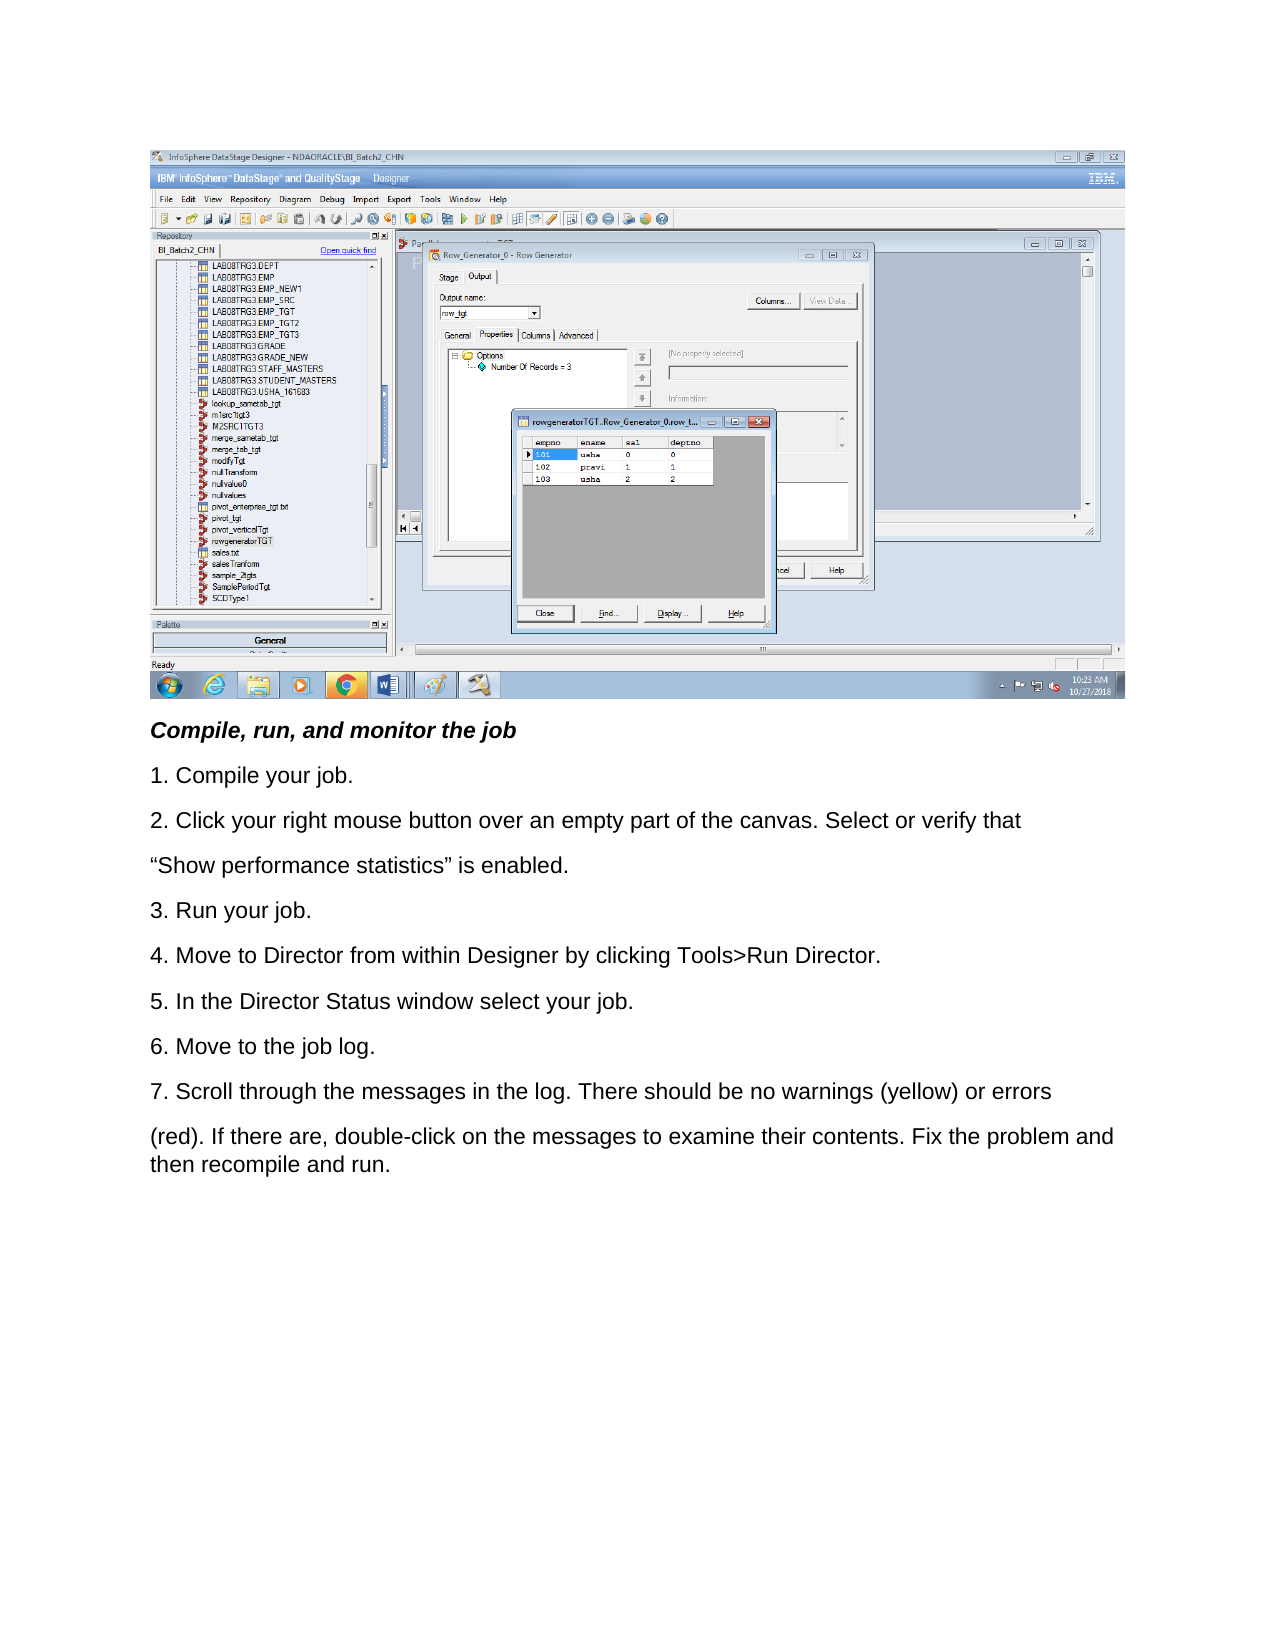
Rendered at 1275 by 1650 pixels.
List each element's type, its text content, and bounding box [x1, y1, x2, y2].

text 7. Scroll through the messages in the log. There should be no warnings (yellow) or errors [150, 1078, 1125, 1104]
text 3. Run your job. [150, 897, 1125, 924]
text 1. Compile your job. [150, 762, 1125, 788]
text 6. Move to the job log. [150, 1033, 1125, 1059]
picture [150, 150, 1125, 699]
text “Show performance statistics” is enabled. [150, 852, 1125, 879]
text (red). If there are, double-click on the messages to examine their contents. Fix the problem and then recompile and run. [150, 1123, 1125, 1178]
text Compile, run, and monitor the job [150, 717, 1125, 743]
text 2. Click your right mouse button over an empty part of the canvas. Select or verify that [150, 807, 1125, 833]
text 4. Move to Director from within Designer by clicking Tools>Run Director. [150, 942, 1125, 969]
text 5. In the Director Status window select your job. [150, 988, 1125, 1014]
